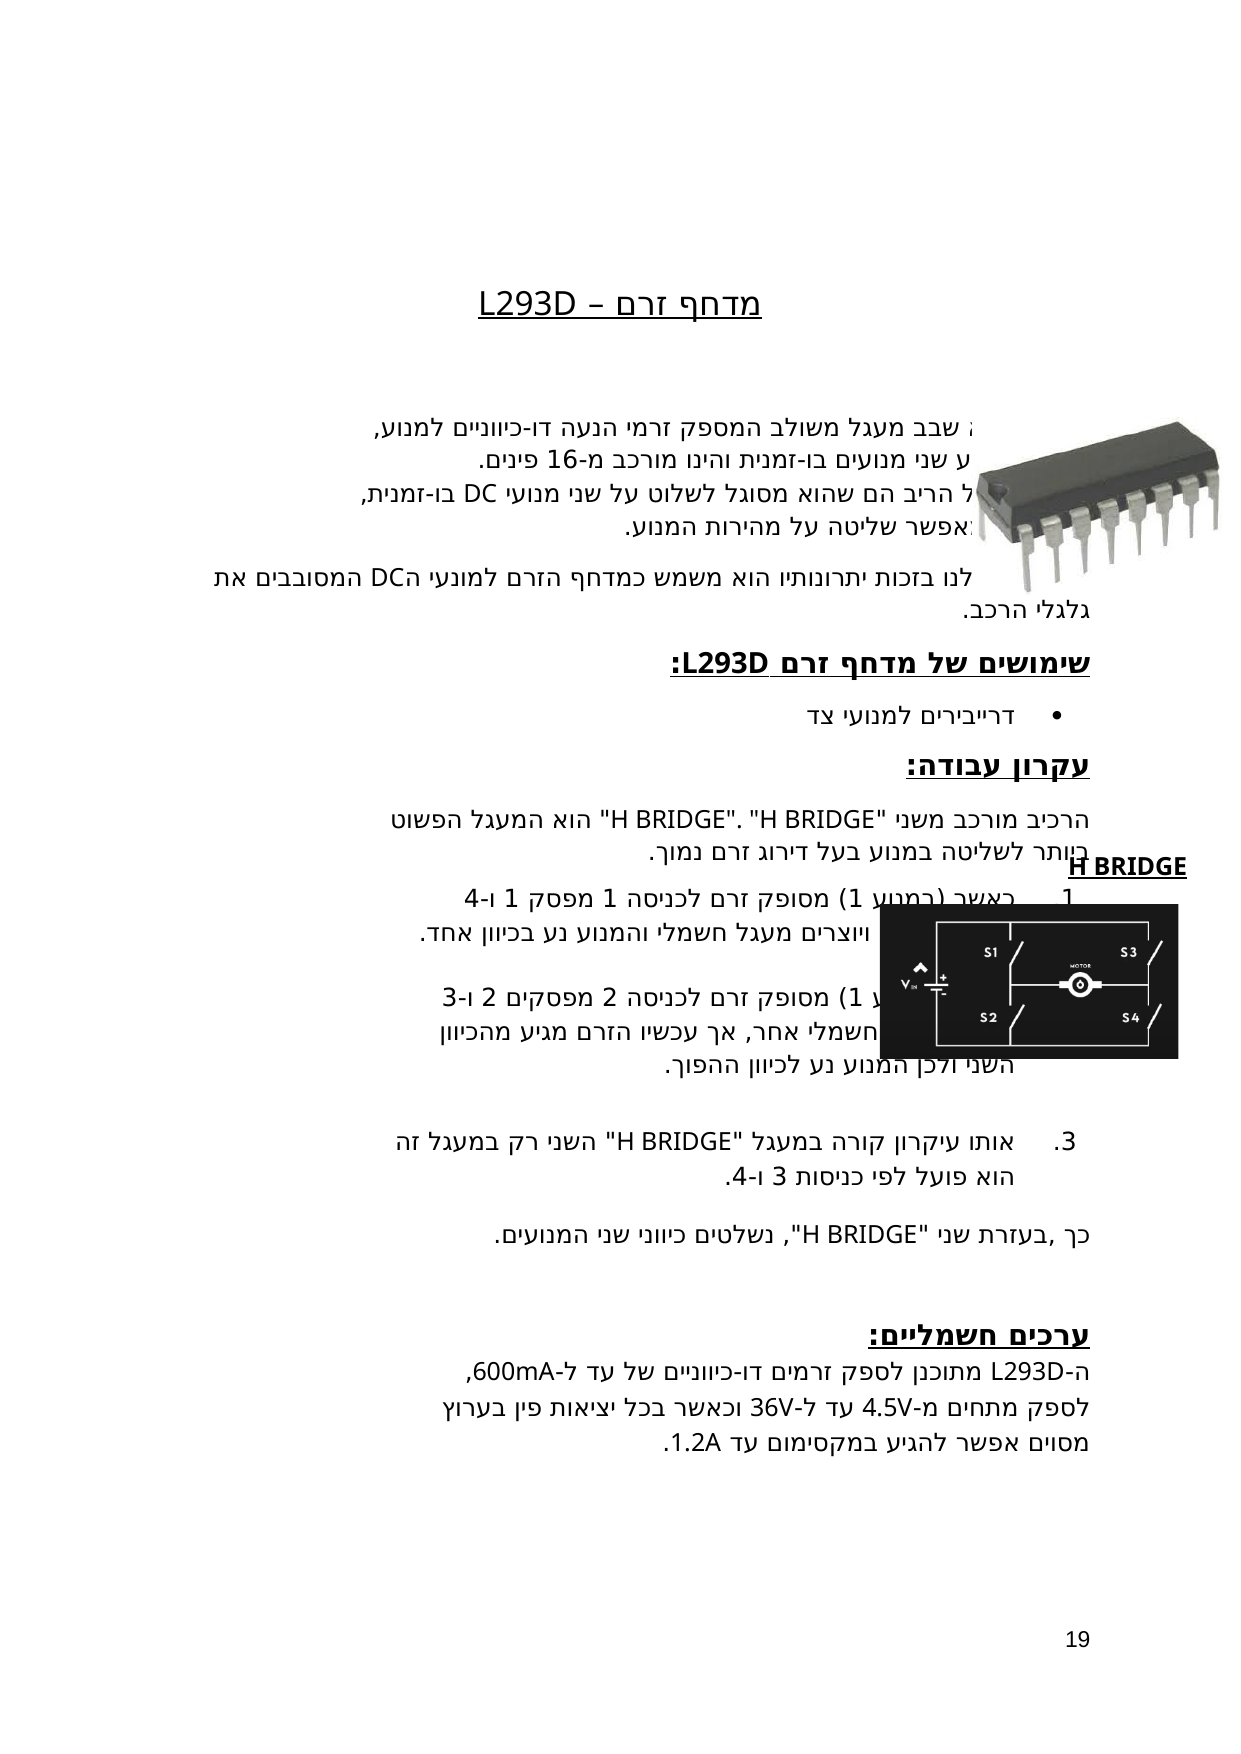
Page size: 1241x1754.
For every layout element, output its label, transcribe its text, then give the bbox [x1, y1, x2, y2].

picture [879, 904, 1179, 1059]
text בפרויקט שלנו בזכות יתרונותיו הוא משמש כמדחף הזרם למונעי הDC המסובבים את גלגלי הרכב. [150, 559, 1090, 624]
list אותו עיקרון קורה במעגל "H BRIDGE" השני רק במעגל זה הוא פועל לפי כניסות 3 ו-4. [150, 1123, 1053, 1191]
text L293D הוא שבב מעגל משולב המספק זרמי הנעה דו-כיווניים למנוע, מסוגל להניע שני מנועים בו-זמנית והינו מורכב מ-16 פינים. יתרונותיו של הריב הם שהוא מסוגל לשלוט על שני מנועי DC בו-זמנית, בכל כיוון ומאפשר שליטה על מהירות המנוע. [150, 409, 1090, 541]
picture [971, 417, 1223, 596]
text כך ,בעזרת שני "H BRIDGE", נשלטים כיווני שני המנועים. [150, 1216, 1090, 1250]
text מדחף זרם – L293D [150, 279, 1090, 325]
list כאשר (במנוע 1) מסופק זרם לכניסה 1 מפסק 1 ו-4 מעבירים זרם ויוצרים מעגל חשמלי והמנוע נע בכיוון אחד. [150, 884, 1053, 979]
text עקרון עבודה: [150, 749, 1090, 783]
list כאשר (במנוע 1) מסופק זרם לכניסה 2 מפסקים 2 ו-3 יוצרים מעגל חשמלי אחר, אך עכשיו הזרם מגיע מהכיוון השני ולכן המנוע נע לכיוון ההפוך. [150, 984, 1053, 1080]
text ערכים חשמליים: ה-L293D מתוכנן לספק זרמים דו-כיווניים של עד ל-600mA, לספק מתחים מ-4.5V עד ל-36V וכאשר בכל יציאות פין בערוץ מסוים אפשר להגיע במקסימום עד 1.2A. [150, 1318, 1090, 1459]
list דרייבירים למנועי צד [150, 701, 1053, 730]
text שימושים של מדחף זרם L293D: [150, 643, 1090, 682]
text הרכיב מורכב משני "H BRIDGE". "H BRIDGE" הוא המעגל הפשוט ביותר לשליטה במנוע בעל דירוג זרם נמוך. [150, 801, 1090, 866]
